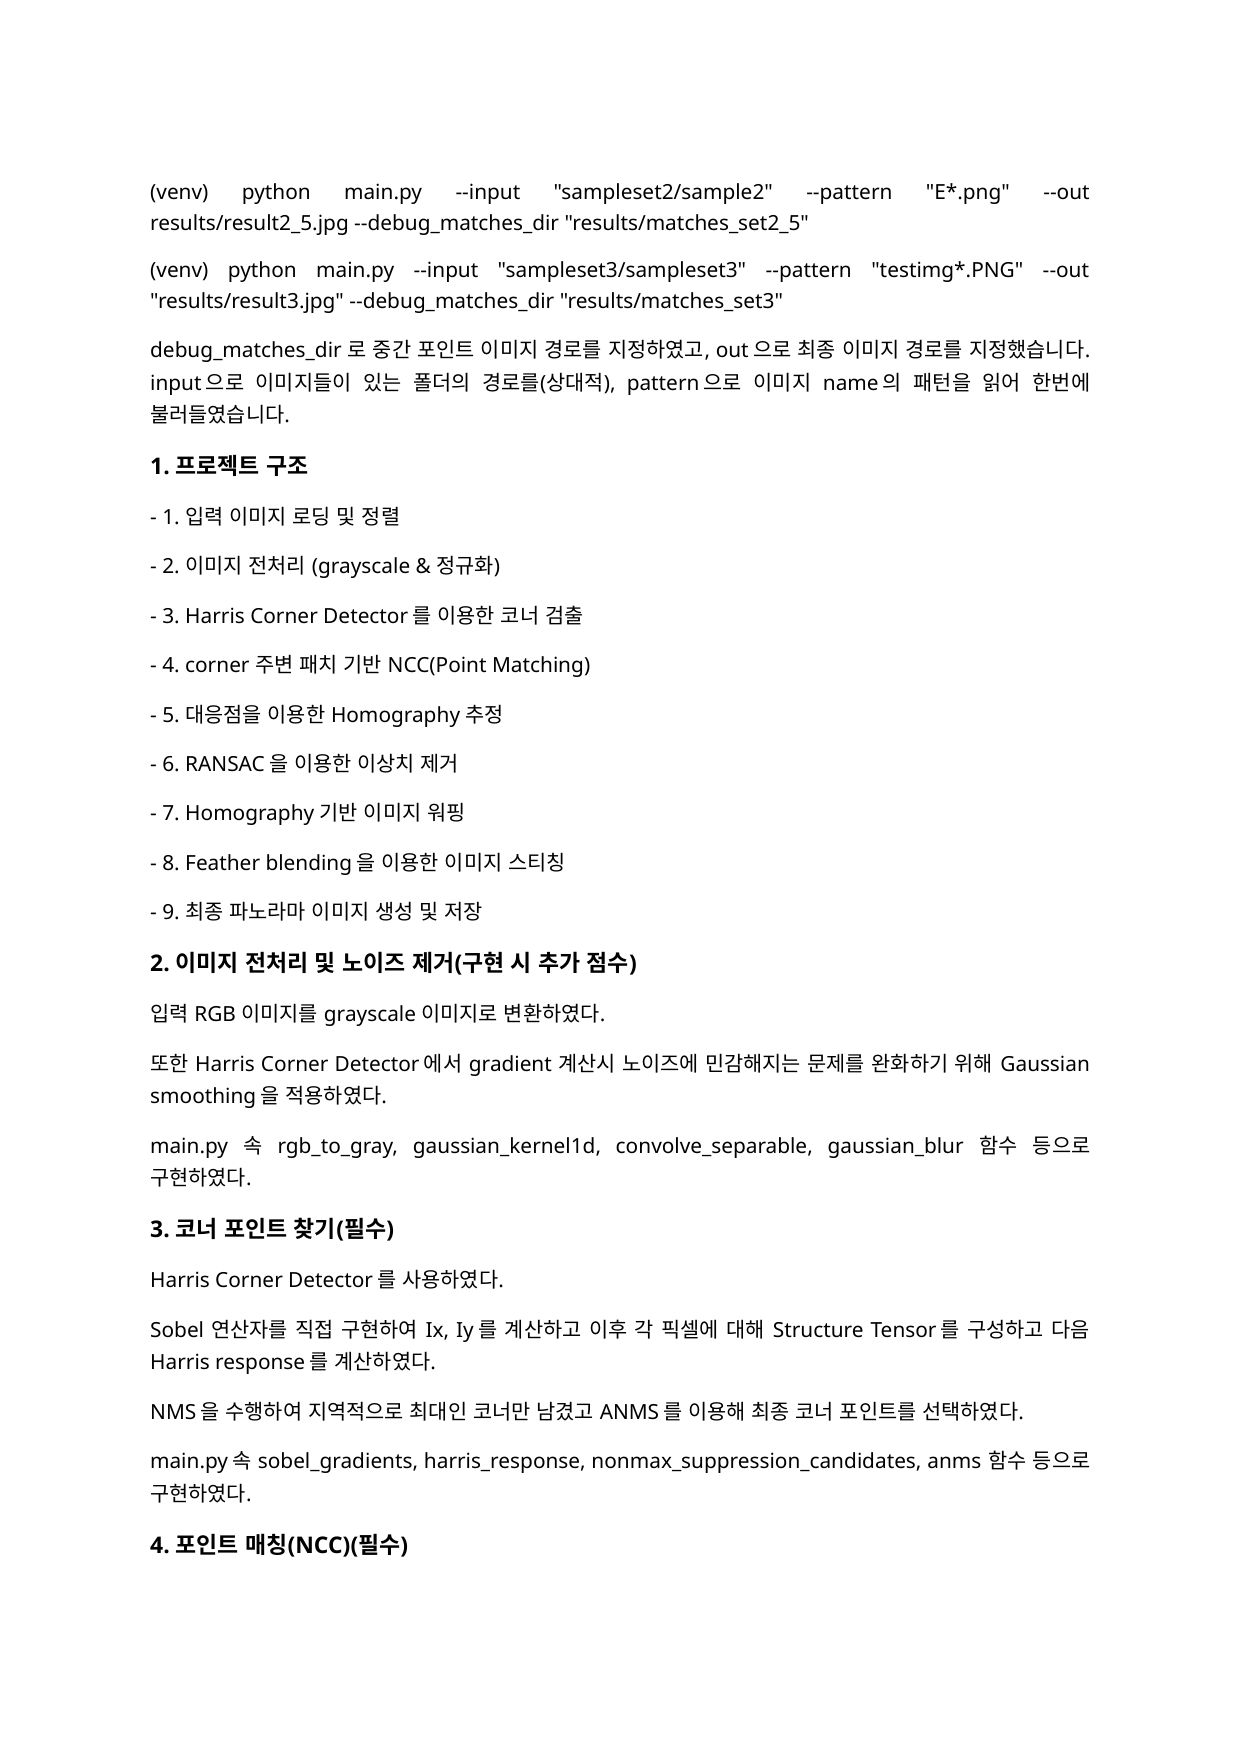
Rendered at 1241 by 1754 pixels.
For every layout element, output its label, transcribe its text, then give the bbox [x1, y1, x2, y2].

text 1. 프로젝트 구조 [150, 448, 1090, 481]
text Sobel 연산자를 직접 구현하여 Ix, Iy를 계산하고 이후 각 픽셀에 대해 Structure Tensor를 구성하고 다음 Harris response를 계산하였다. [150, 1313, 1090, 1376]
text (venv) python main.py --input "sampleset3/sampleset3" --pattern "testimg*.PNG" --out "results/result3.jpg" --debug_matches_dir "results/matches_set3" [150, 255, 1090, 314]
text - 7. Homography 기반 이미지 워핑 [150, 797, 1090, 827]
text 4. 포인트 매칭(NCC)(필수) [150, 1526, 1090, 1560]
text debug_matches_dir 로 중간 포인트 이미지 경로를 지정하였고, out으로 최종 이미지 경로를 지정했습니다. input으로 이미지들이 있는 폴더의 경로를(상대적), pattern으로 이미지 name의 패턴을 읽어 한번에 불러들였습니다. [150, 333, 1090, 429]
text - 1. 입력 이미지 로딩 및 정렬 [150, 500, 1090, 531]
text - 3. Harris Corner Detector를 이용한 코너 검출 [150, 599, 1090, 629]
text main.py속 sobel_gradients, harris_response, nonmax_suppression_candidates, anms 함수 등으로 구현하였다. [150, 1444, 1090, 1507]
text - 5. 대응점을 이용한 Homography 추정 [150, 698, 1090, 728]
text - 4. corner 주변 패치 기반 NCC(Point Matching) [150, 648, 1090, 679]
text (venv) python main.py --input "sampleset2/sample2" --pattern "E*.png" --out results/result2_5.jpg --debug_matches_dir "results/matches_set2_5" [150, 177, 1090, 236]
text NMS을 수행하여 지역적으로 최대인 코너만 남겼고 ANMS를 이용해 최종 코너 포인트를 선택하였다. [150, 1395, 1090, 1425]
text 2. 이미지 전처리 및 노이즈 제거(구현 시 추가 점수) [150, 945, 1090, 978]
text 또한 Harris Corner Detector에서 gradient 계산시 노이즈에 민감해지는 문제를 완화하기 위해 Gaussian smoothing을 적용하였다. [150, 1047, 1090, 1110]
text - 9. 최종 파노라마 이미지 생성 및 저장 [150, 895, 1090, 926]
text 3. 코너 포인트 찾기(필수) [150, 1211, 1090, 1244]
text - 2. 이미지 전처리 (grayscale & 정규화) [150, 550, 1090, 580]
text Harris Corner Detector를 사용하였다. [150, 1263, 1090, 1294]
text 입력 RGB 이미지를 grayscale 이미지로 변환하였다. [150, 997, 1090, 1028]
text - 8. Feather blending을 이용한 이미지 스티칭 [150, 846, 1090, 876]
text - 6. RANSAC을 이용한 이상치 제거 [150, 747, 1090, 778]
text main.py 속 rgb_to_gray, gaussian_kernel1d, convolve_separable, gaussian_blur 함수 등으로 구현하였다. [150, 1129, 1090, 1192]
